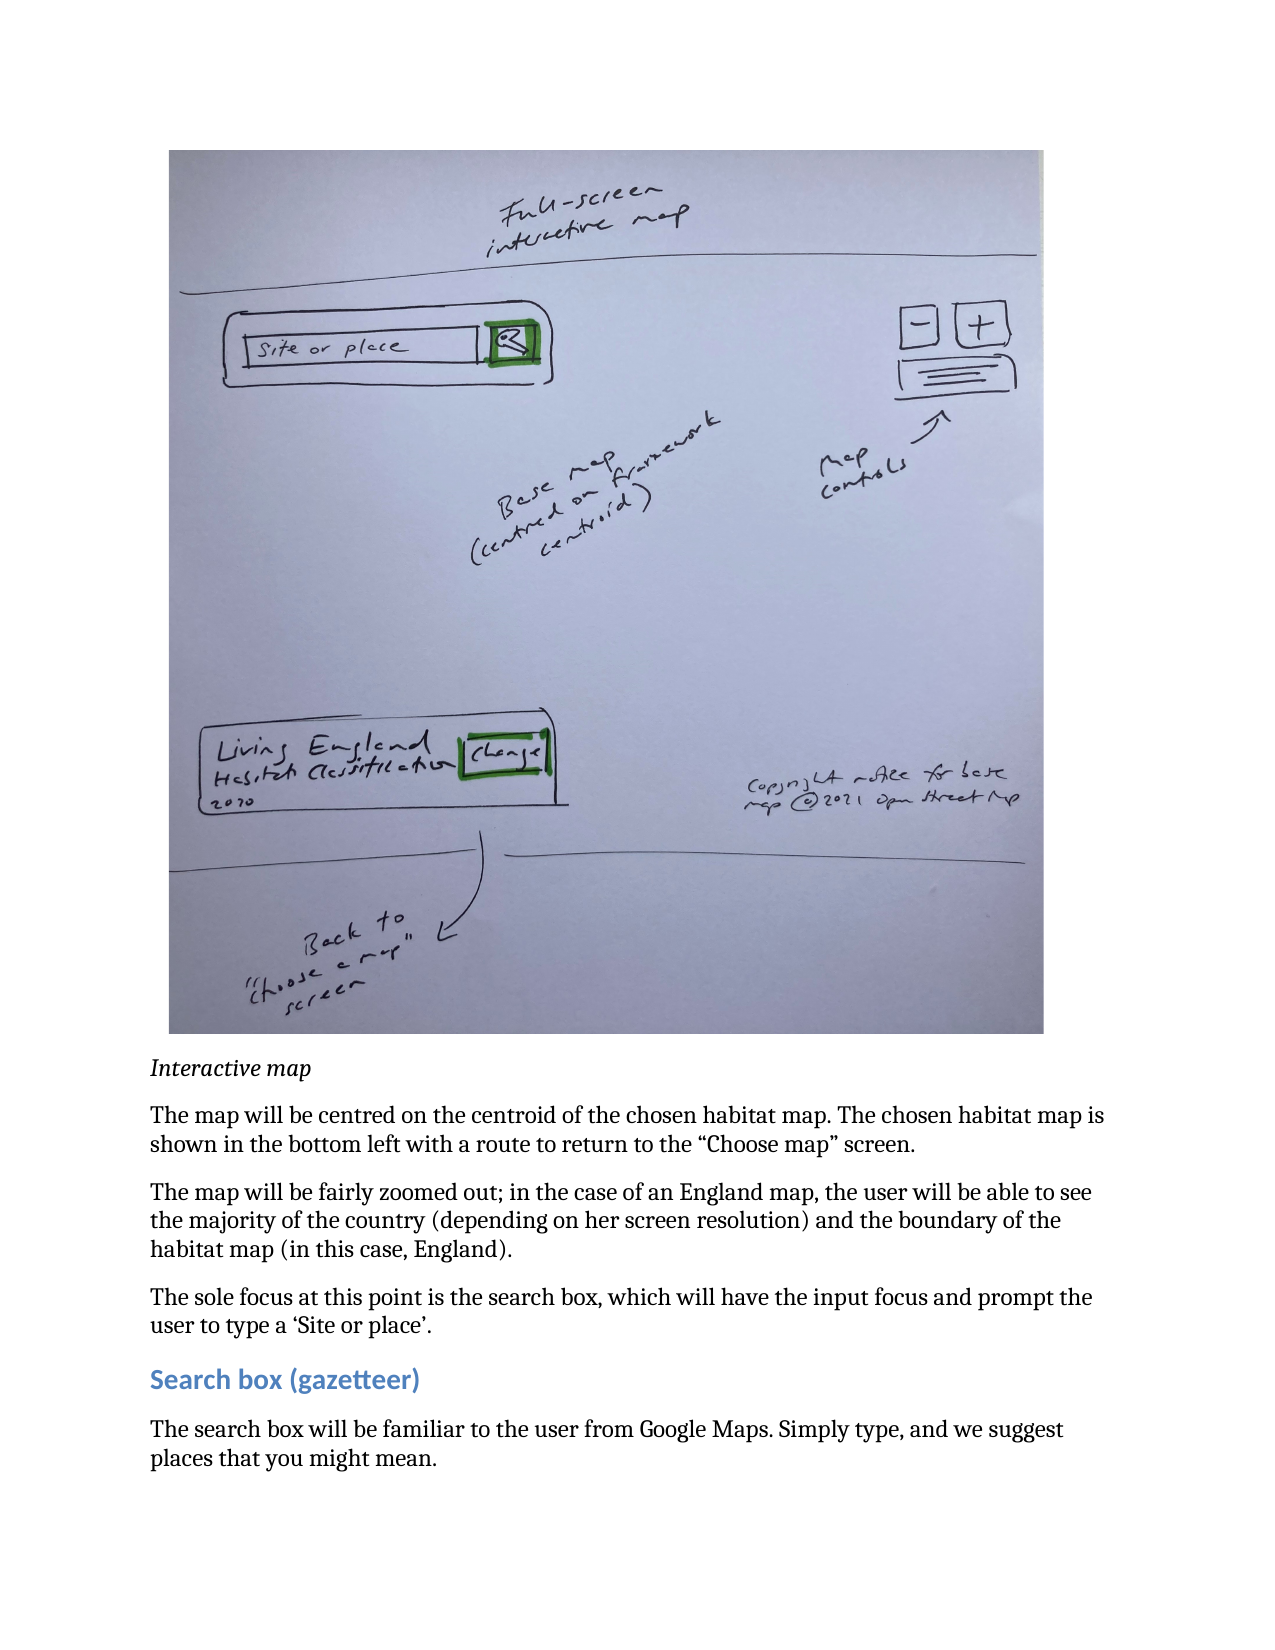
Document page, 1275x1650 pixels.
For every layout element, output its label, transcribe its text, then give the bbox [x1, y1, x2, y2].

picture [168, 150, 1044, 1034]
text The map will be centred on the centroid of the chosen habitat map. The chosen habitat map is shown in the bottom left with a route to return to the “Choose map” screen. [150, 1101, 1125, 1159]
text The search box will be familiar to the user from Google Maps. Simply type, and we suggest places that you might mean. [150, 1415, 1125, 1473]
text Interactive map [150, 1054, 1125, 1083]
subtitle Search box (gazetteer) [150, 1361, 1125, 1397]
text The map will be fairly zoomed out; in the case of an England map, the user will be able to see the majority of the country (depending on her screen resolution) and the boundary of the habitat map (in this case, England). [150, 1178, 1125, 1264]
text The sole focus at this point is the search box, which will have the input focus and prompt the user to type a ‘Site or place’. [150, 1283, 1125, 1340]
